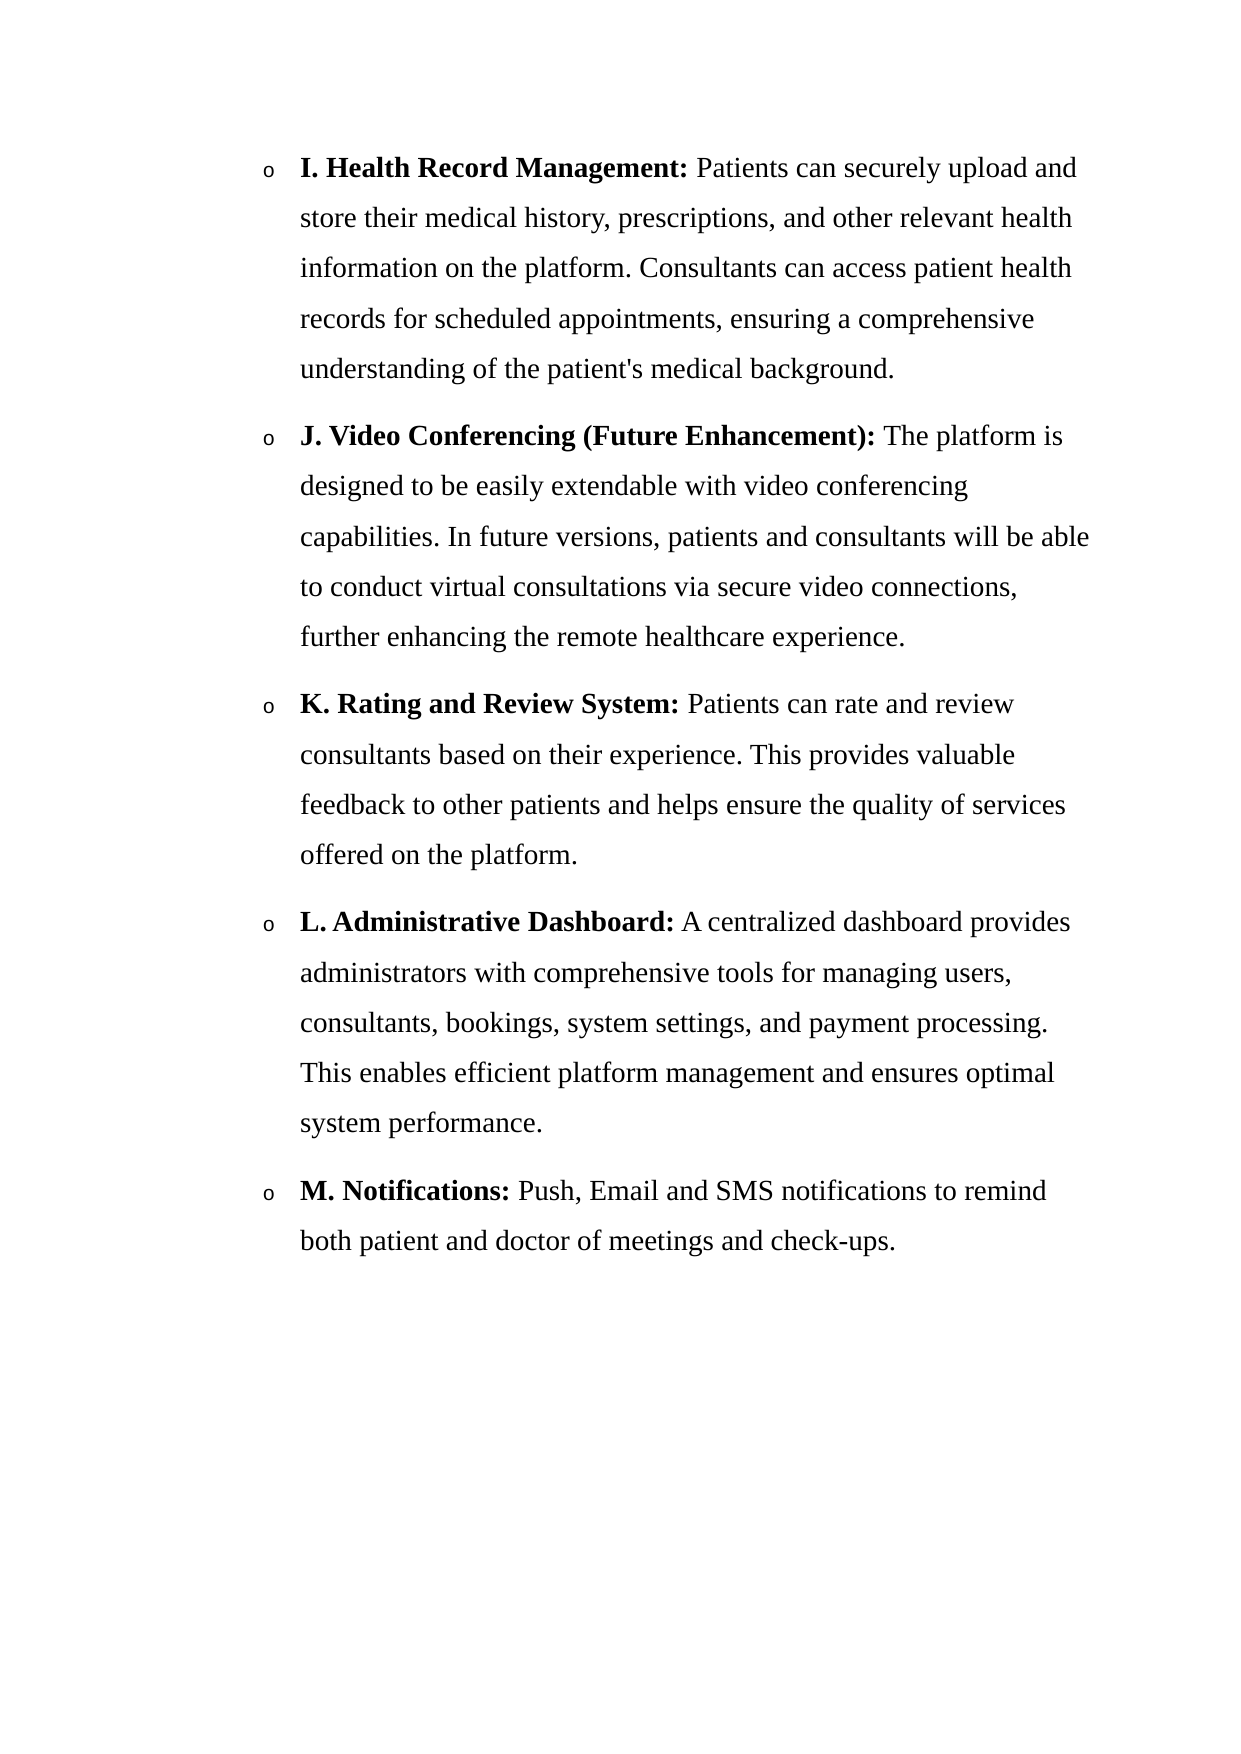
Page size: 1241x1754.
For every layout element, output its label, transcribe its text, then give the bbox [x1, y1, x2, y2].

list J. Video Conferencing (Future Enhancement): The platform is designed to be easily extendable with video conferencing capabilities. In future versions, patients and consultants will be able to conduct virtual consultations via secure video connections, further enhancing the remote healthcare experience. [262, 418, 1090, 653]
list M. Notifications: Push, Email and SMS notifications to remind both patient and doctor of meetings and check-ups. [262, 1173, 1090, 1256]
list K. Rating and Review System: Patients can rate and review consultants based on their experience. This provides valuable feedback to other patients and helps ensure the quality of services offered on the platform. [262, 686, 1090, 871]
list L. Administrative Dashboard: A centralized dashboard provides administrators with comprehensive tools for managing users, consultants, bookings, system settings, and payment processing. This enables efficient platform management and ensures optimal system performance. [262, 904, 1090, 1139]
list I. Health Record Management: Patients can securely upload and store their medical history, prescriptions, and other relevant health information on the platform. Consultants can access patient health records for scheduled appointments, ensuring a comprehensive understanding of the patient's medical background. [262, 150, 1090, 385]
